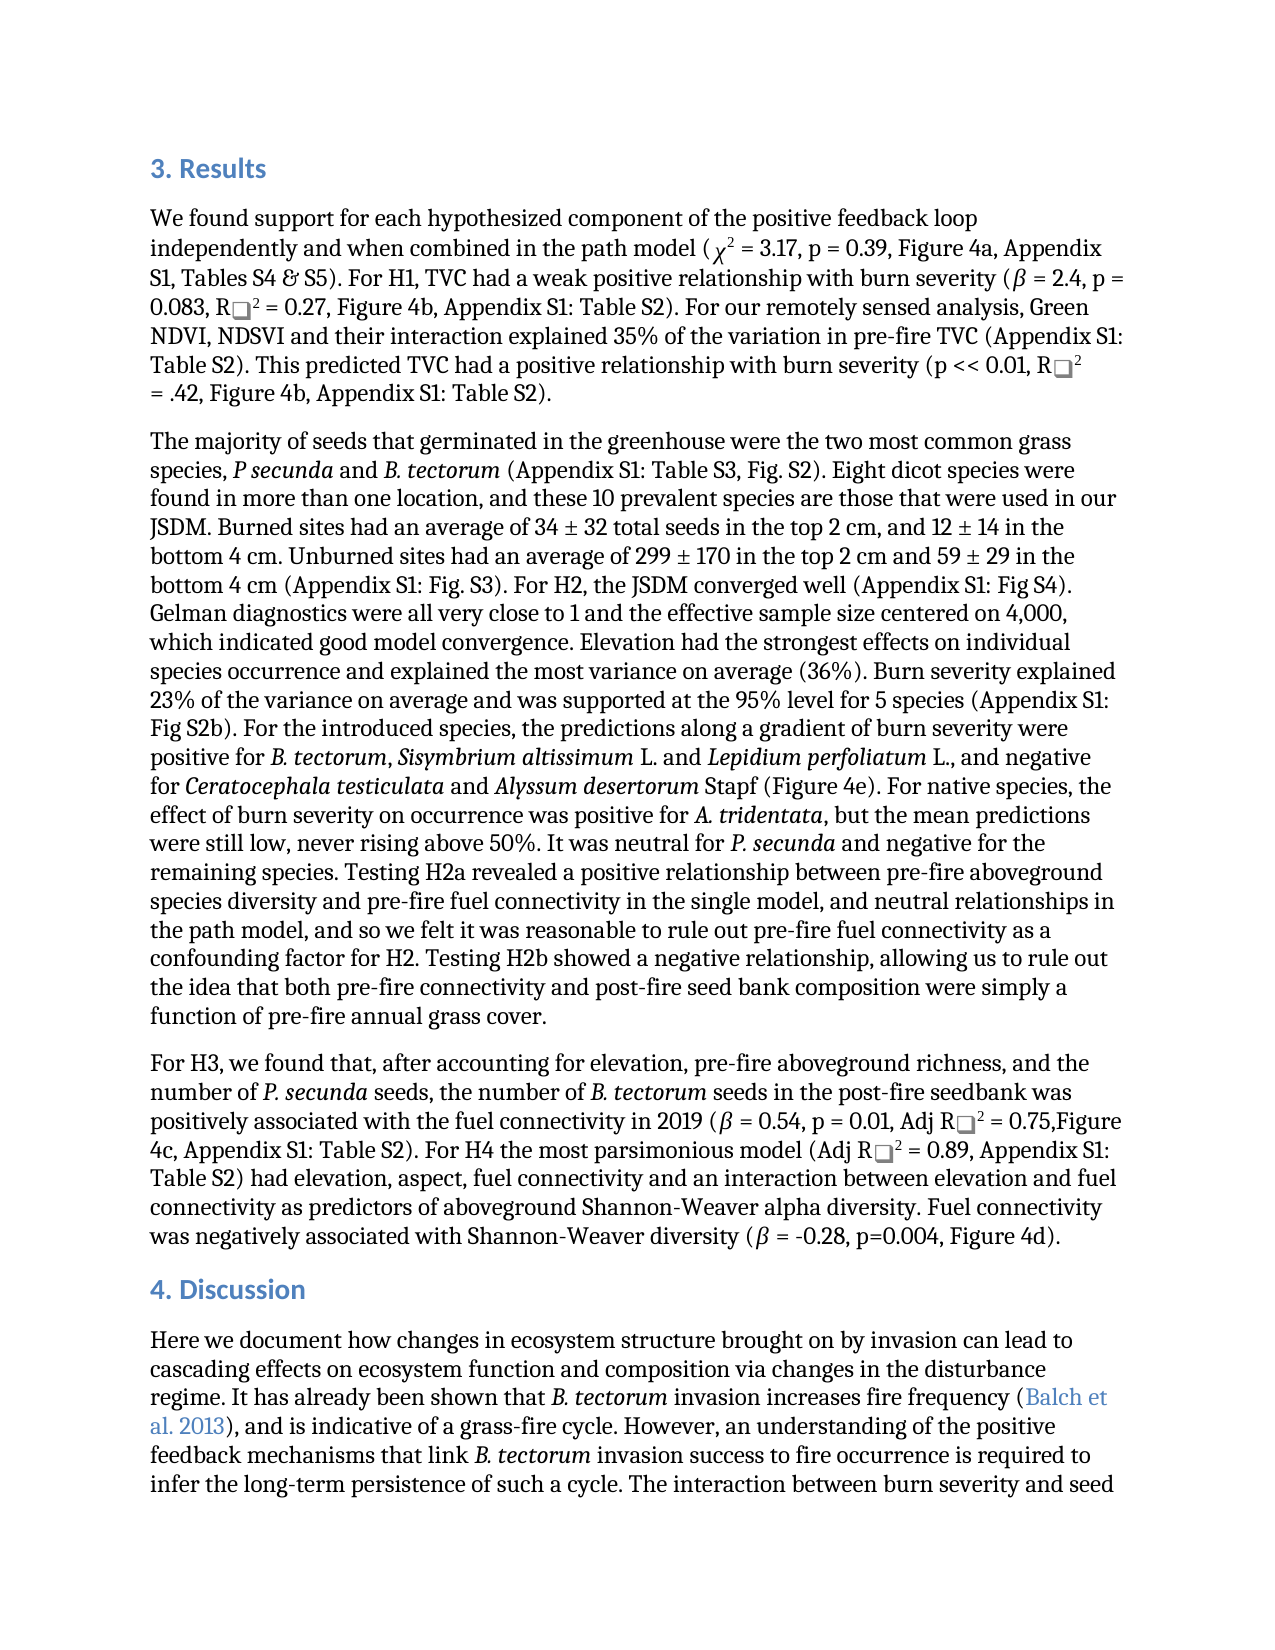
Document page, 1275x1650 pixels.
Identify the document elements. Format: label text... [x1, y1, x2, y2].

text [150, 1326, 1125, 1498]
subtitle 3. Results [150, 150, 1125, 186]
subtitle 4. Discussion [150, 1271, 1125, 1307]
text We found support for each hypothesized component of the positive feedback loop independently and when combined in the path model ( = 3.17, p = 0.39, Figure 4a, Appendix S1, Tables S4 & S5). For H1, TVC had a weak positive relationship with burn severity ( = 2.4, p = 0.083, R = 0.27, Figure 4b, Appendix S1: Table S2). For our remotely sensed analysis, Green NDVI, NDSVI and their interaction explained 35% of the variation in pre-fire TVC (Appendix S1: Table S2). This predicted TVC had a positive relationship with burn severity (p << 0.01, R = .42, Figure 4b, Appendix S1: Table S2). [150, 204, 1125, 408]
text The majority of seeds that germinated in the greenhouse were the two most common grass species, P secunda and B. tectorum (Appendix S1: Table S3, Fig. S2). Eight dicot species were found in more than one location, and these 10 prevalent species are those that were used in our JSDM. Burned sites had an average of 34 32 total seeds in the top 2 cm, and 12 14 in the bottom 4 cm. Unburned sites had an average of 299 170 in the top 2 cm and 59 29 in the bottom 4 cm (Appendix S1: Fig. S3). For H2, the JSDM converged well (Appendix S1: Fig S4). Gelman diagnostics were all very close to 1 and the effective sample size centered on 4,000, which indicated good model convergence. Elevation had the strongest effects on individual species occurrence and explained the most variance on average (36%). Burn severity explained 23% of the variance on average and was supported at the 95% level for 5 species (Appendix S1: Fig S2b). For the introduced species, the predictions along a gradient of burn severity were positive for B. tectorum, Sisymbrium altissimum L. and Lepidium perfoliatum L., and negative for Ceratocephala testiculata and Alyssum desertorum Stapf (Figure 4e). For native species, the effect of burn severity on occurrence was positive for A. tridentata, but the mean predictions were still low, never rising above 50%. It was neutral for P. secunda and negative for the remaining species. Testing H2a revealed a positive relationship between pre-fire aboveground species diversity and pre-fire fuel connectivity in the single model, and neutral relationships in the path model, and so we felt it was reasonable to rule out pre-fire fuel connectivity as a confounding factor for H2. Testing H2b showed a negative relationship, allowing us to rule out the idea that both pre-fire connectivity and post-fire seed bank composition were simply a function of pre-fire annual grass cover. [150, 427, 1125, 1031]
text For H3, we found that, after accounting for elevation, pre-fire aboveground richness, and the number of P. secunda seeds, the number of B. tectorum seeds in the post-fire seedbank was positively associated with the fuel connectivity in 2019 ( = 0.54, p = 0.01, Adj R = 0.75,Figure 4c, Appendix S1: Table S2). For H4 the most parsimonious model (Adj R = 0.89, Appendix S1: Table S2) had elevation, aspect, fuel connectivity and an interaction between elevation and fuel connectivity as predictors of aboveground Shannon-Weaver alpha diversity. Fuel connectivity was negatively associated with Shannon-Weaver diversity ( = -0.28, p=0.004, Figure 4d). [150, 1049, 1125, 1251]
